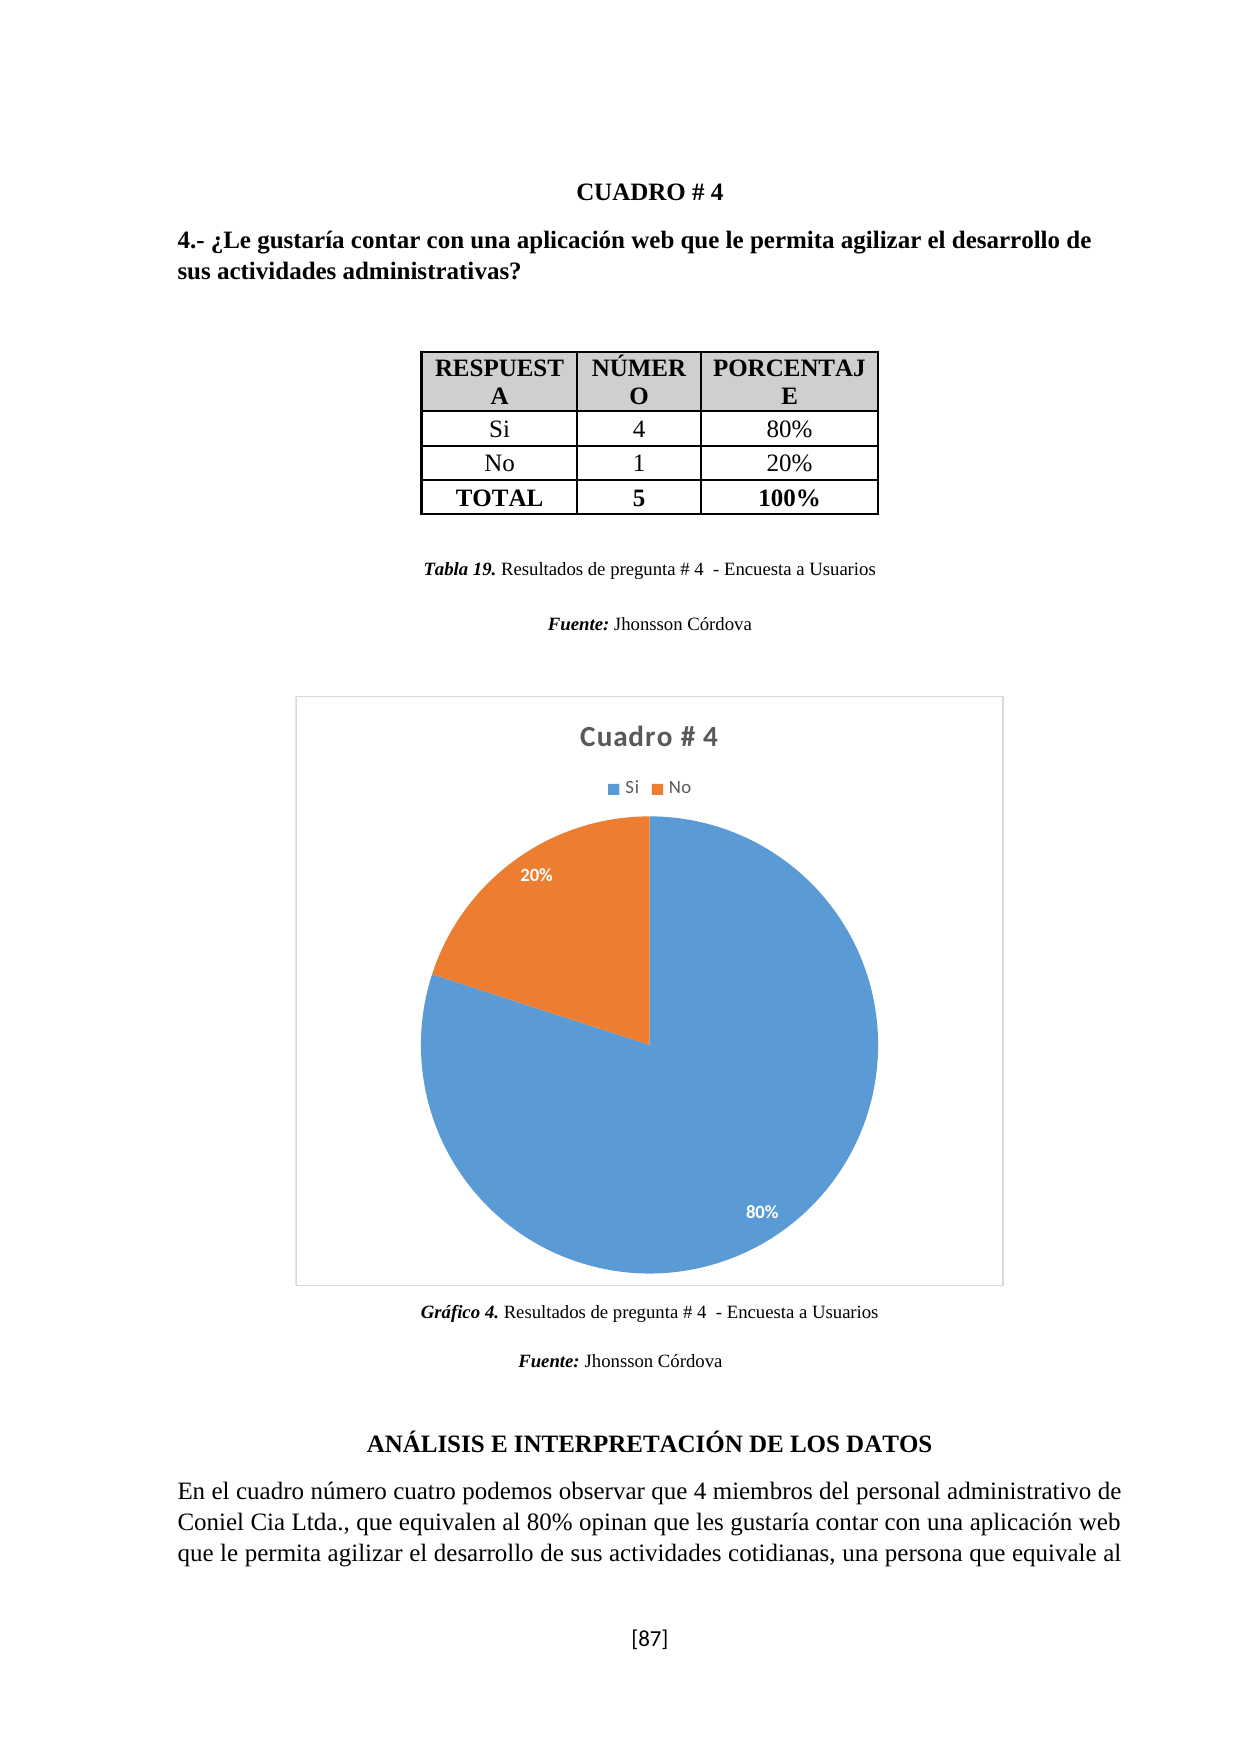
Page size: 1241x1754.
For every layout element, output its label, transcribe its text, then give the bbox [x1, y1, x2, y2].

table_cell No [423, 447, 576, 479]
table_cell 80% [702, 412, 877, 444]
table_cell 20% [702, 447, 877, 479]
table_cell 1 [578, 447, 700, 479]
text CUADRO # 4 [177, 177, 1122, 206]
table_cell Si [423, 412, 576, 444]
table_header RESPUESTA [423, 353, 576, 410]
text Gráfico 4. Resultados de pregunta # 4 - Encuesta a Usuarios [177, 1301, 1122, 1322]
table_header NÚMERO [578, 353, 700, 410]
table_cell TOTAL [423, 481, 576, 513]
table_cell 4 [578, 412, 700, 444]
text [177, 1476, 1122, 1567]
text ANÁLISIS E INTERPRETACIÓN DE LOS DATOS [177, 1429, 1122, 1457]
text 4.- ¿Le gustaría contar con una aplicación web que le permita agilizar el desarrollo de sus actividades administrativas? [177, 225, 1122, 285]
table_cell 5 [578, 481, 700, 513]
table_cell 100% [702, 481, 877, 513]
table_header PORCENTAJE [702, 353, 877, 410]
